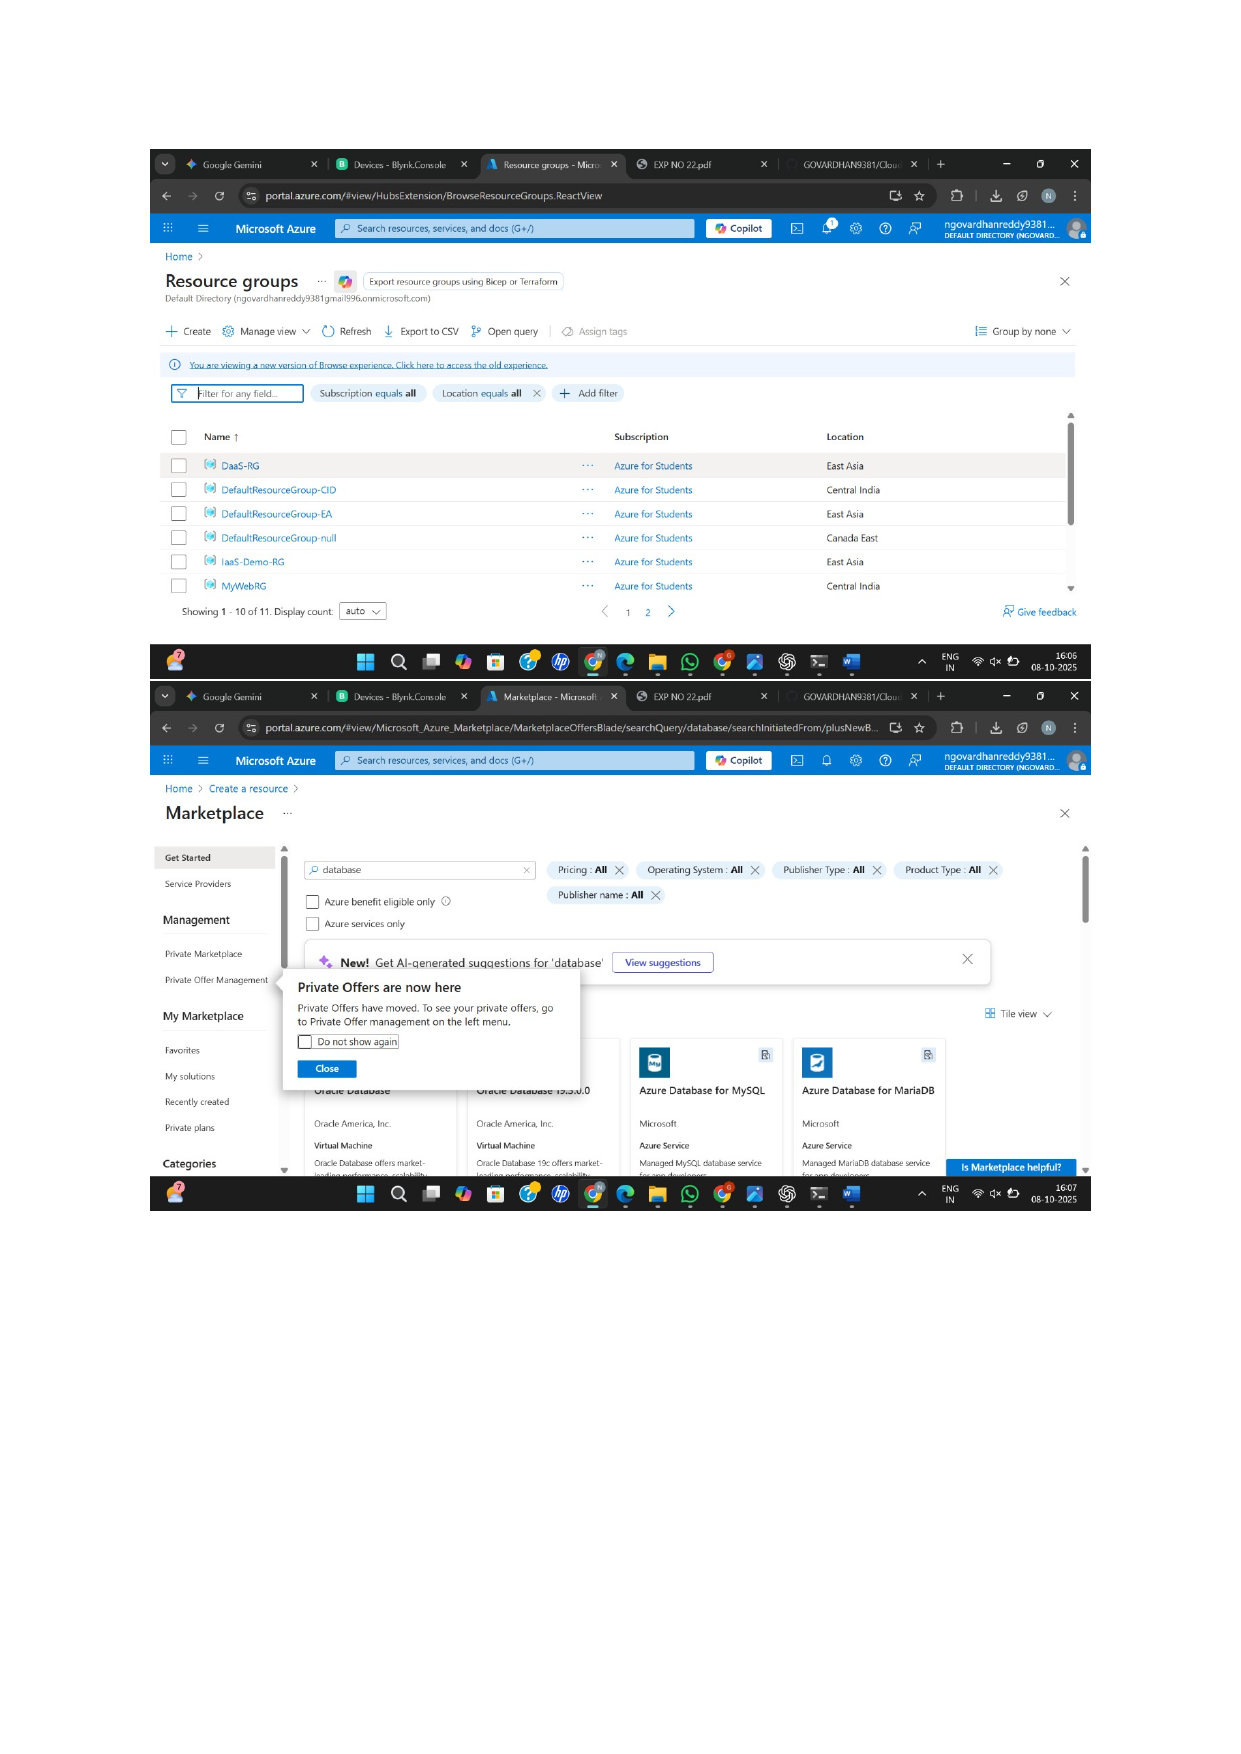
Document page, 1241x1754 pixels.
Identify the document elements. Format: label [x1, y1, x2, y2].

picture [150, 149, 1091, 679]
picture [150, 681, 1091, 1211]
